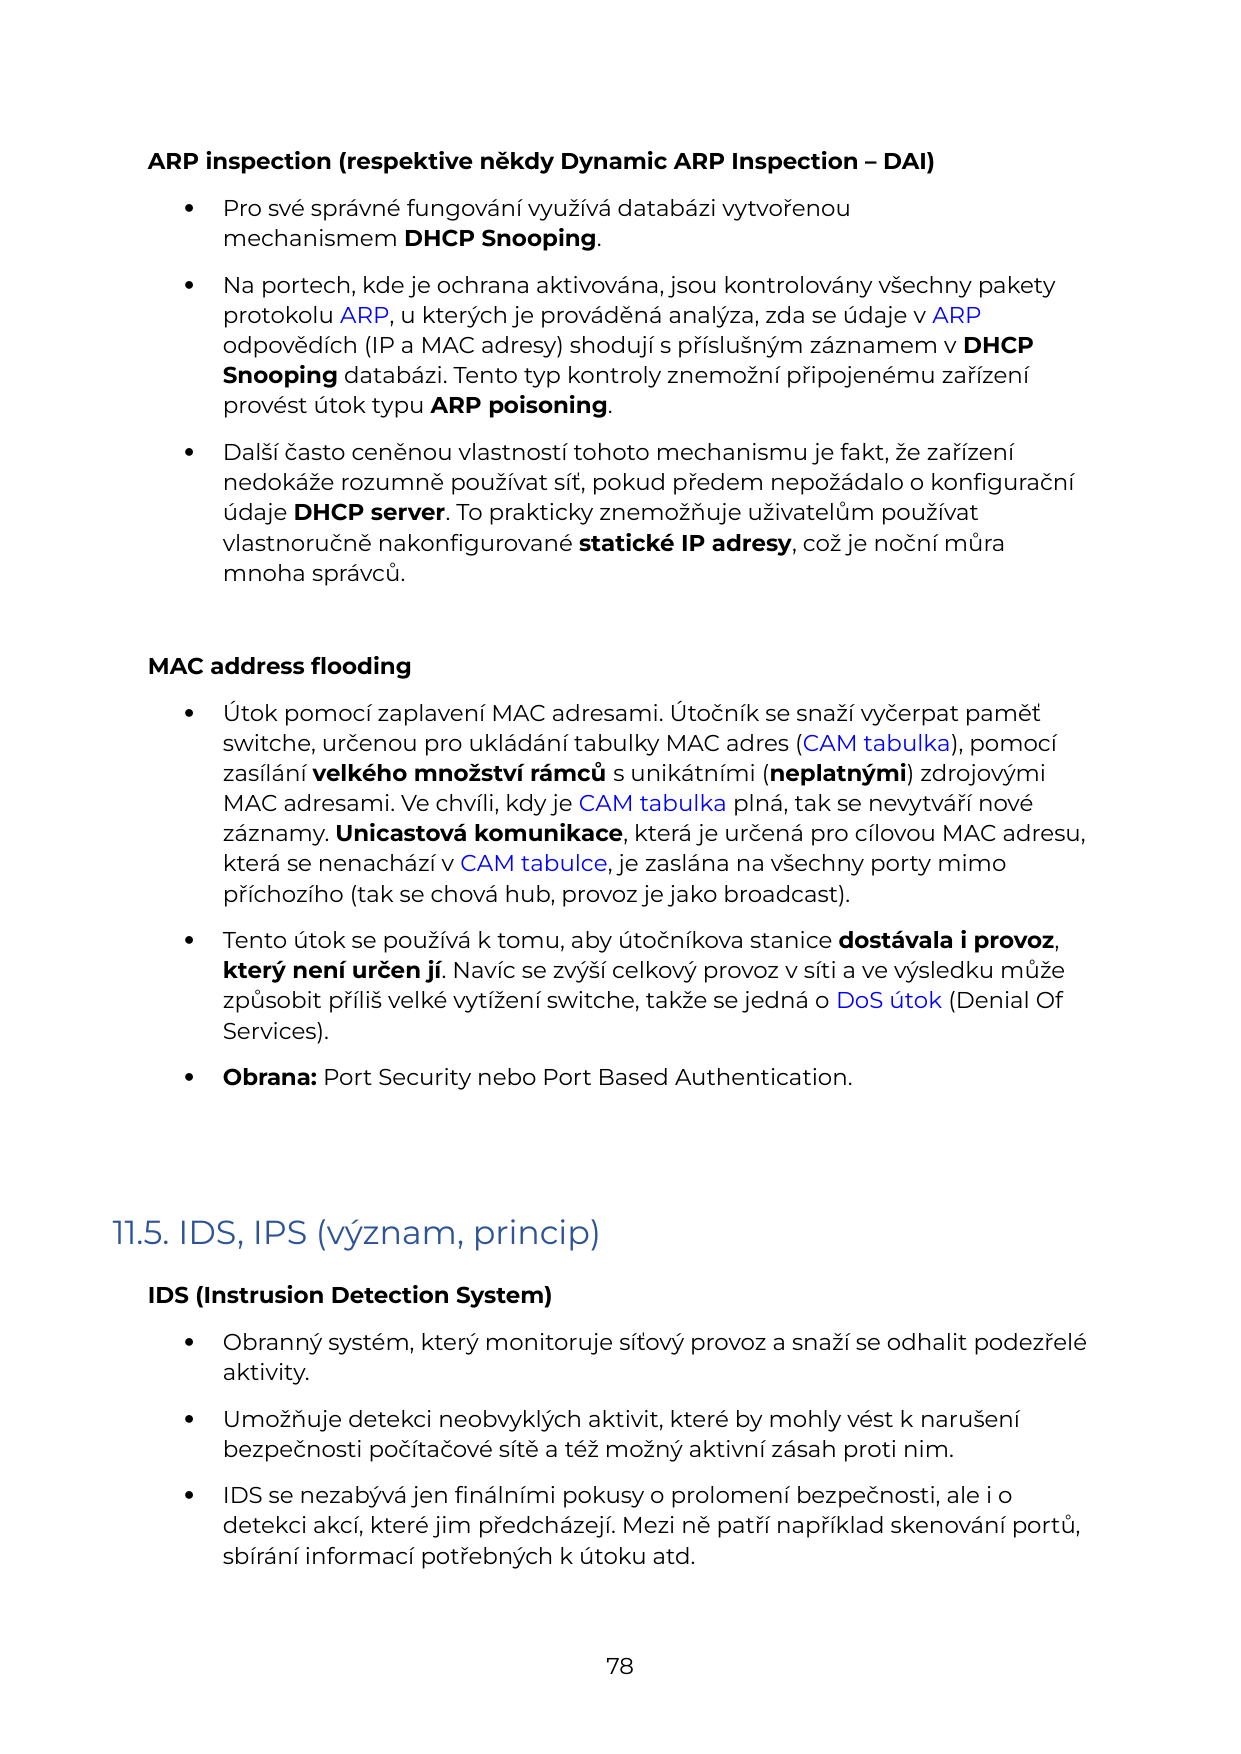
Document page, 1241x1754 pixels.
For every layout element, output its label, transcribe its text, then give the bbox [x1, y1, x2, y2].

text IDS (Instrusion Detection System) [148, 1281, 1093, 1309]
list Na portech, kde je ochrana aktivována, jsou kontrolovány všechny pakety protokolu ARP, u kterých je prováděná analýza, zda se údaje v ARP odpovědích (IP a MAC adresy) shodují s příslušným záznamem v DHCP Snooping databázi. Tento typ kontroly znemožní připojenému zařízení provést útok typu ARP poisoning. [185, 271, 1093, 419]
list Útok pomocí zaplavení MAC adresami. Útočník se snaží vyčerpat paměť switche, určenou pro ukládání tabulky MAC adres (CAM tabulka), pomocí zasílání velkého množství rámců s unikátními (neplatnými) zdrojovými MAC adresami. Ve chvíli, kdy je CAM tabulka plná, tak se nevytváří nové záznamy. Unicastová komunikace, která je určená pro cílovou MAC adresu, která se nenachází v CAM tabulce, je zaslána na všechny porty mimo příchozího (tak se chová hub, provoz je jako broadcast). [185, 699, 1093, 908]
text IDS, IPS (význam, princip) [112, 1212, 1093, 1253]
text MAC address flooding [148, 652, 1093, 680]
list IDS se nezabývá jen finálními pokusy o prolomení bezpečnosti, ale i o detekci akcí, které jim předcházejí. Mezi ně patří například skenování portů, sbírání informací potřebných k útoku atd. [185, 1482, 1093, 1570]
list Umožňuje detekci neobvyklých aktivit, které by mohly vést k narušení bezpečnosti počítačové sítě a též možný aktivní zásah proti nim. [185, 1405, 1093, 1463]
list Pro své správné fungování využívá databázi vytvořenou mechanismem DHCP Snooping. [185, 194, 1093, 252]
text ARP inspection (respektive někdy Dynamic ARP Inspection – DAI) [148, 148, 1093, 176]
list Tento útok se používá k tomu, aby útočníkova stanice dostávala i provoz, který není určen jí. Navíc se zvýší celkový provoz v síti a ve výsledku může způsobit příliš velké vytížení switche, takže se jedná o DoS útok (Denial Of Services). [185, 927, 1093, 1045]
list Obranný systém, který monitoruje síťový provoz a snaží se odhalit podezřelé aktivity. [185, 1328, 1093, 1386]
list Obrana: Port Security nebo Port Based Authentication. [185, 1064, 1093, 1092]
list Další často ceněnou vlastností tohoto mechanismu je fakt, že zařízení nedokáže rozumně používat síť, pokud předem nepožádalo o konfigurační údaje DHCP server. To prakticky znemožňuje uživatelům používat vlastnoručně nakonfigurované statické IP adresy, což je noční můra mnoha správců. [185, 438, 1093, 587]
